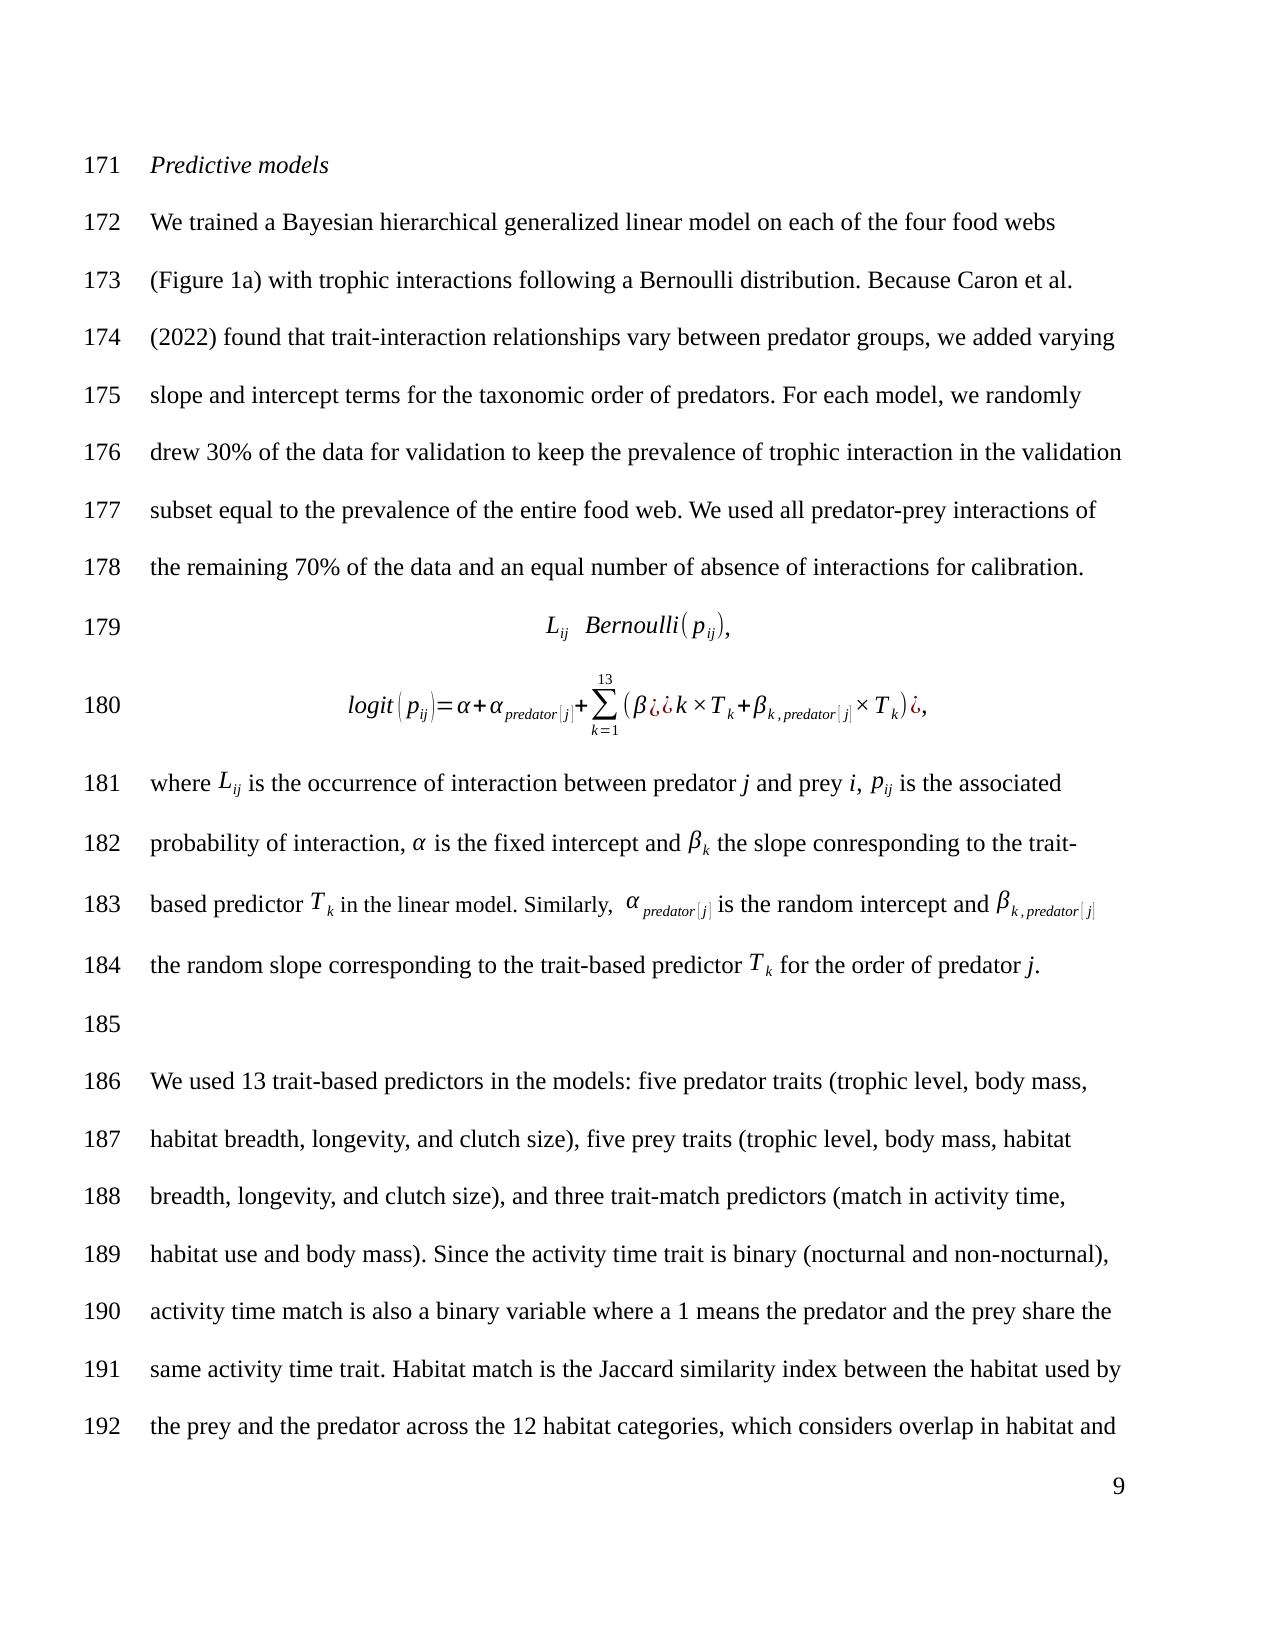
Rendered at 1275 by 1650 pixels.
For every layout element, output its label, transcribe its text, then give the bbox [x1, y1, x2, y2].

text We trained a Bayesian hierarchical generalized linear model on each of the four food webs (Figure 1a) with trophic interactions following a Bernoulli distribution. Because Caron et al. (2022) found that trait-interaction relationships vary between predator groups, we added varying slope and intercept terms for the taxonomic order of predators. For each model, we randomly drew 30% of the data for validation to keep the prevalence of trophic interaction in the validation subset equal to the prevalence of the entire food web. We used all predator-prey interactions of the remaining 70% of the data and an equal number of absence of interactions for calibration. [150, 207, 1125, 581]
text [150, 1066, 1125, 1440]
text where is the occurrence of interaction between predator j and prey i, is the associated probability of interaction, is the fixed intercept and the slope conresponding to the trait-based predictor in the linear model. Similarly, is the random intercept and the random slope corresponding to the trait-based predictor for the order of predator j. [150, 767, 1125, 980]
text , [150, 610, 1125, 642]
text , [150, 671, 1125, 738]
text Predictive models [150, 150, 1125, 179]
